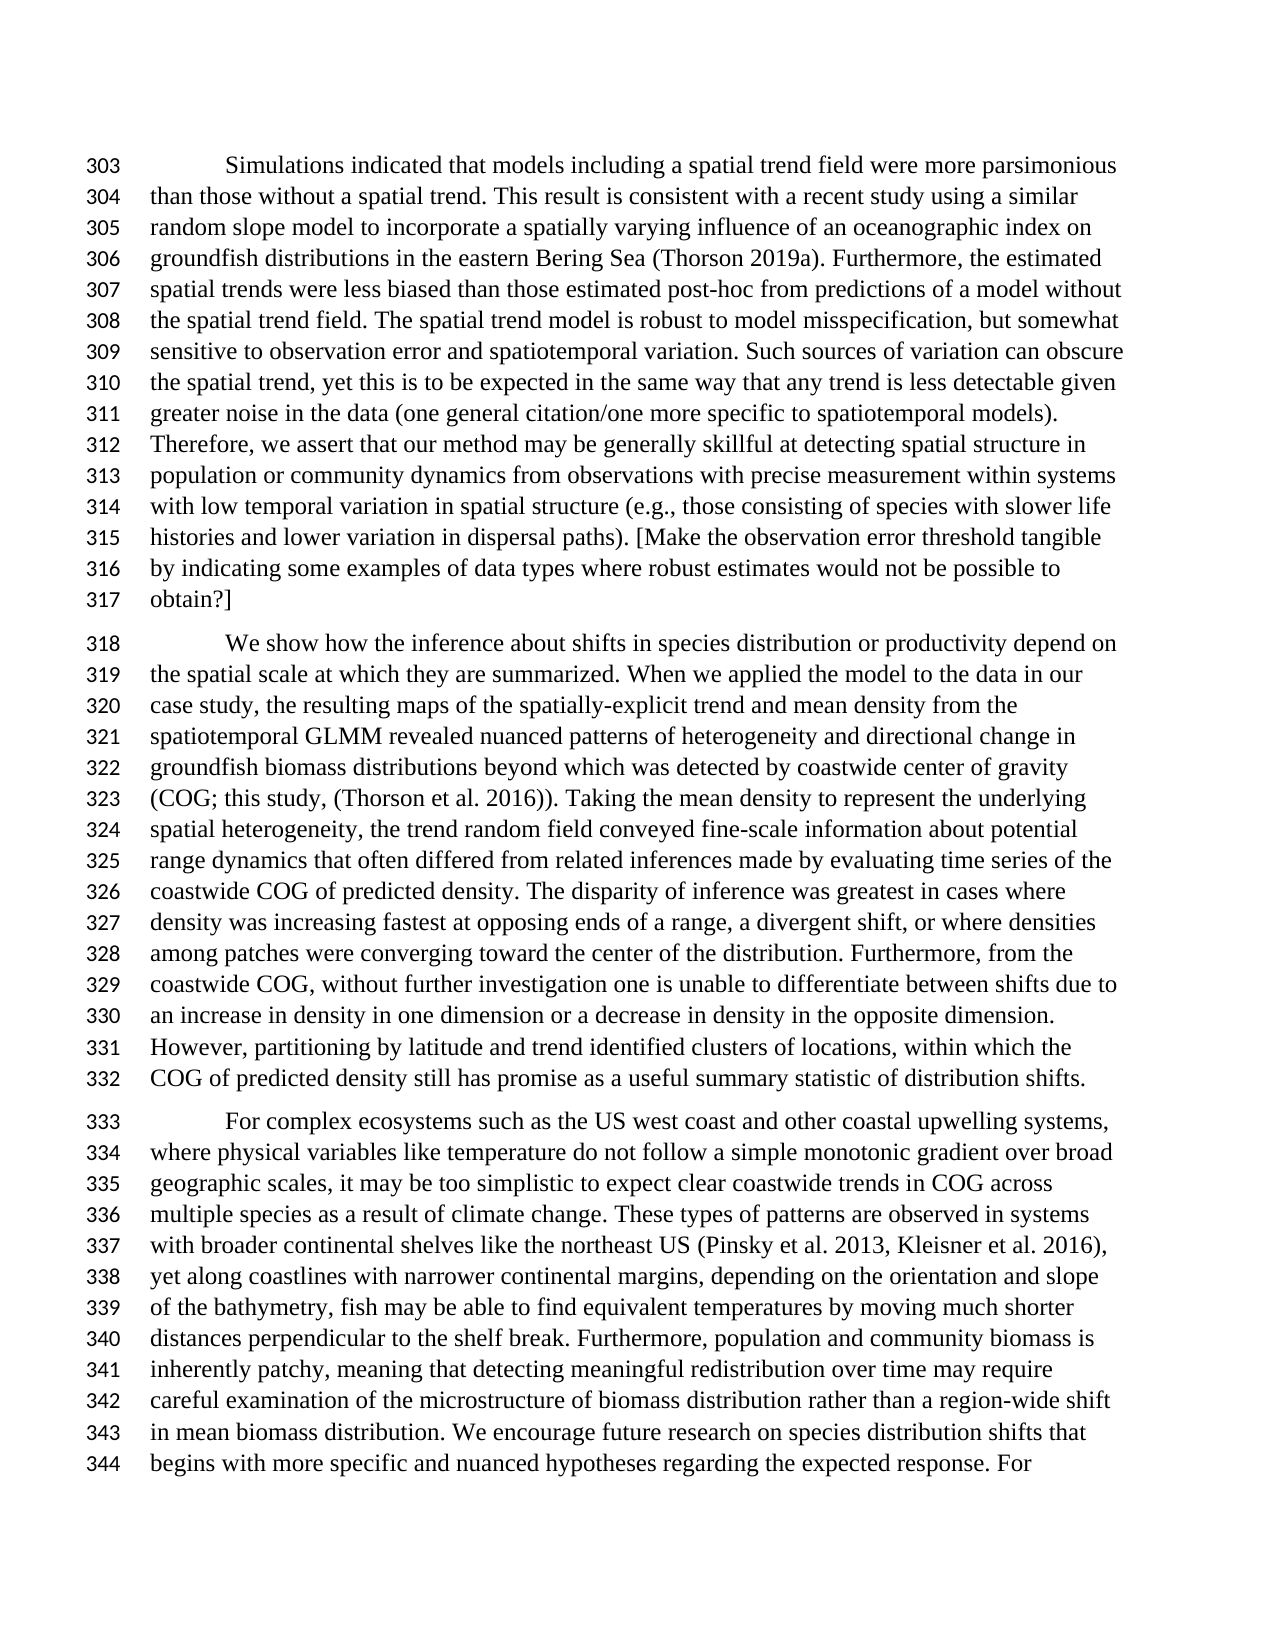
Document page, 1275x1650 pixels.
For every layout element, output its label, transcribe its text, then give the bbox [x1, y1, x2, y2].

text Simulations indicated that models including a spatial trend field were more parsimonious than those without a spatial trend. This result is consistent with a recent study using a similar random slope model to incorporate a spatially varying influence of an oceanographic index on groundfish distributions in the eastern Bering Sea (Thorson 2019a). Furthermore, the estimated spatial trends were less biased than those estimated post-hoc from predictions of a model without the spatial trend field. The spatial trend model is robust to model misspecification, but somewhat sensitive to observation error and spatiotemporal variation. Such sources of variation can obscure the spatial trend, yet this is to be expected in the same way that any trend is less detectable given greater noise in the data (one general citation/one more specific to spatiotemporal models). Therefore, we assert that our method may be generally skillful at detecting spatial structure in population or community dynamics from observations with precise measurement within systems with low temporal variation in spatial structure (e.g., those consisting of species with slower life histories and lower variation in dispersal paths). [Make the observation error threshold tangible by indicating some examples of data types where robust estimates would not be possible to obtain?] [150, 150, 1125, 613]
text We show how the inference about shifts in species distribution or productivity depend on the spatial scale at which they are summarized. When we applied the model to the data in our case study, the resulting maps of the spatially-explicit trend and mean density from the spatiotemporal GLMM revealed nuanced patterns of heterogeneity and directional change in groundfish biomass distributions beyond which was detected by coastwide center of gravity (COG; this study, (Thorson et al. 2016)). Taking the mean density to represent the underlying spatial heterogeneity, the trend random field conveyed fine-scale information about potential range dynamics that often differed from related inferences made by evaluating time series of the coastwide COG of predicted density. The disparity of inference was greatest in cases where density was increasing fastest at opposing ends of a range, a divergent shift, or where densities among patches were converging toward the center of the distribution. Furthermore, from the coastwide COG, without further investigation one is unable to differentiate between shifts due to an increase in density in one dimension or a decrease in density in the opposite dimension. However, partitioning by latitude and trend identified clusters of locations, within which the COG of predicted density still has promise as a useful summary statistic of distribution shifts. [150, 628, 1125, 1091]
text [150, 1106, 1125, 1476]
